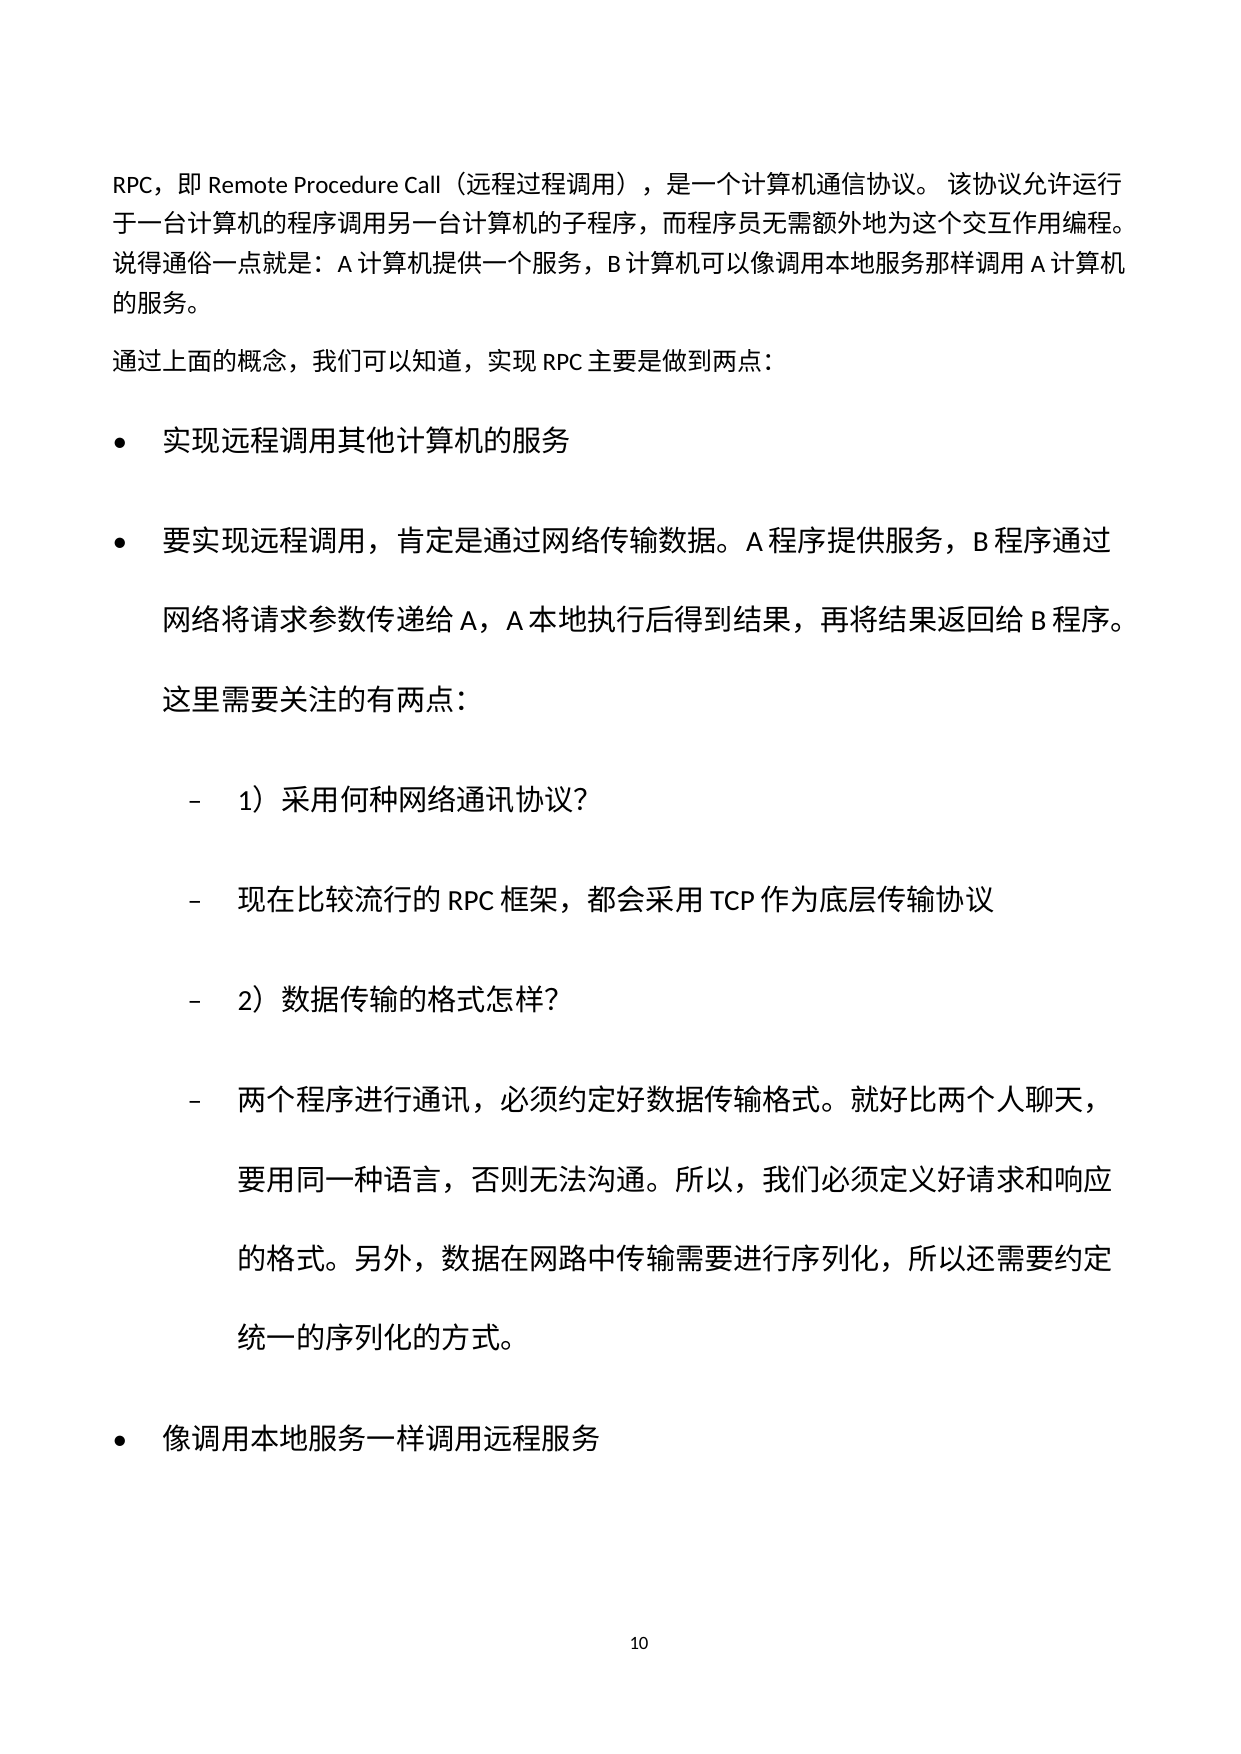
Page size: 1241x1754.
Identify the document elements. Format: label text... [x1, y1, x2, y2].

list 2）数据传输的格式怎样？ [187, 958, 1128, 1037]
list 现在比较流行的RPC框架，都会采用TCP作为底层传输协议 [187, 858, 1128, 937]
list 像调用本地服务一样调用远程服务 [112, 1397, 1128, 1476]
list 两个程序进行通讯，必须约定好数据传输格式。就好比两个人聊天，要用同一种语言，否则无法沟通。所以，我们必须定义好请求和响应的格式。另外，数据在网路中传输需要进行序列化，所以还需要约定统一的序列化的方式。 [187, 1058, 1128, 1376]
list 1）采用何种网络通讯协议？ [187, 758, 1128, 837]
text 通过上面的概念，我们可以知道，实现RPC主要是做到两点： [112, 340, 1128, 380]
list 要实现远程调用，肯定是通过网络传输数据。A程序提供服务，B程序通过网络将请求参数传递给A，A本地执行后得到结果，再将结果返回给B程序。这里需要关注的有两点： [112, 499, 1128, 737]
text RPC，即 Remote Procedure Call（远程过程调用），是一个计算机通信协议。 该协议允许运行于一台计算机的程序调用另一台计算机的子程序，而程序员无需额外地为这个交互作用编程。说得通俗一点就是：A计算机提供一个服务，B计算机可以像调用本地服务那样调用A计算机的服务。 [112, 163, 1128, 321]
list 实现远程调用其他计算机的服务 [112, 398, 1128, 478]
